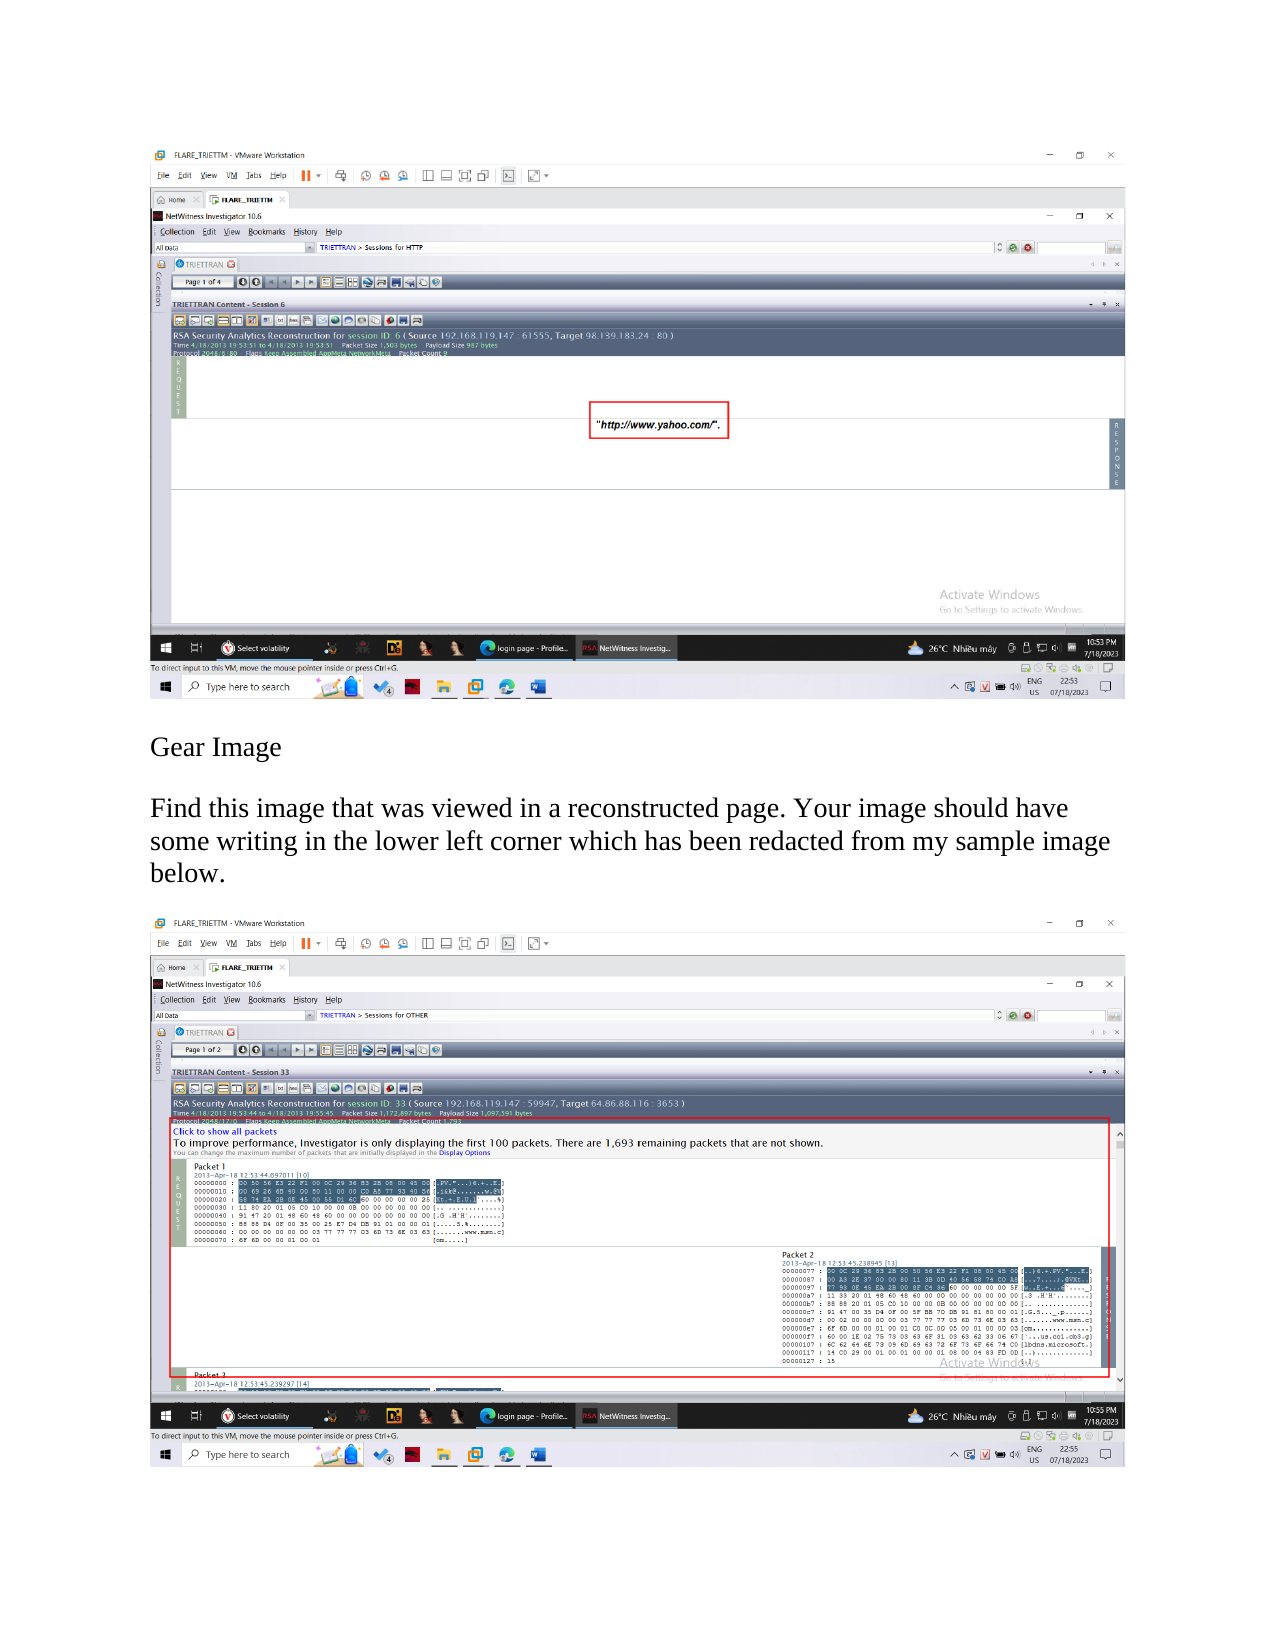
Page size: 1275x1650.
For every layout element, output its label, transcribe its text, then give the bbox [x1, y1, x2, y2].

text Gear Image [150, 730, 1125, 762]
text Find this image that was viewed in a reconstructed page. Your image should have some writing in the lower left corner which has been redacted from my sample image below. [150, 791, 1125, 888]
picture [150, 917, 1125, 1467]
picture [150, 150, 1125, 699]
